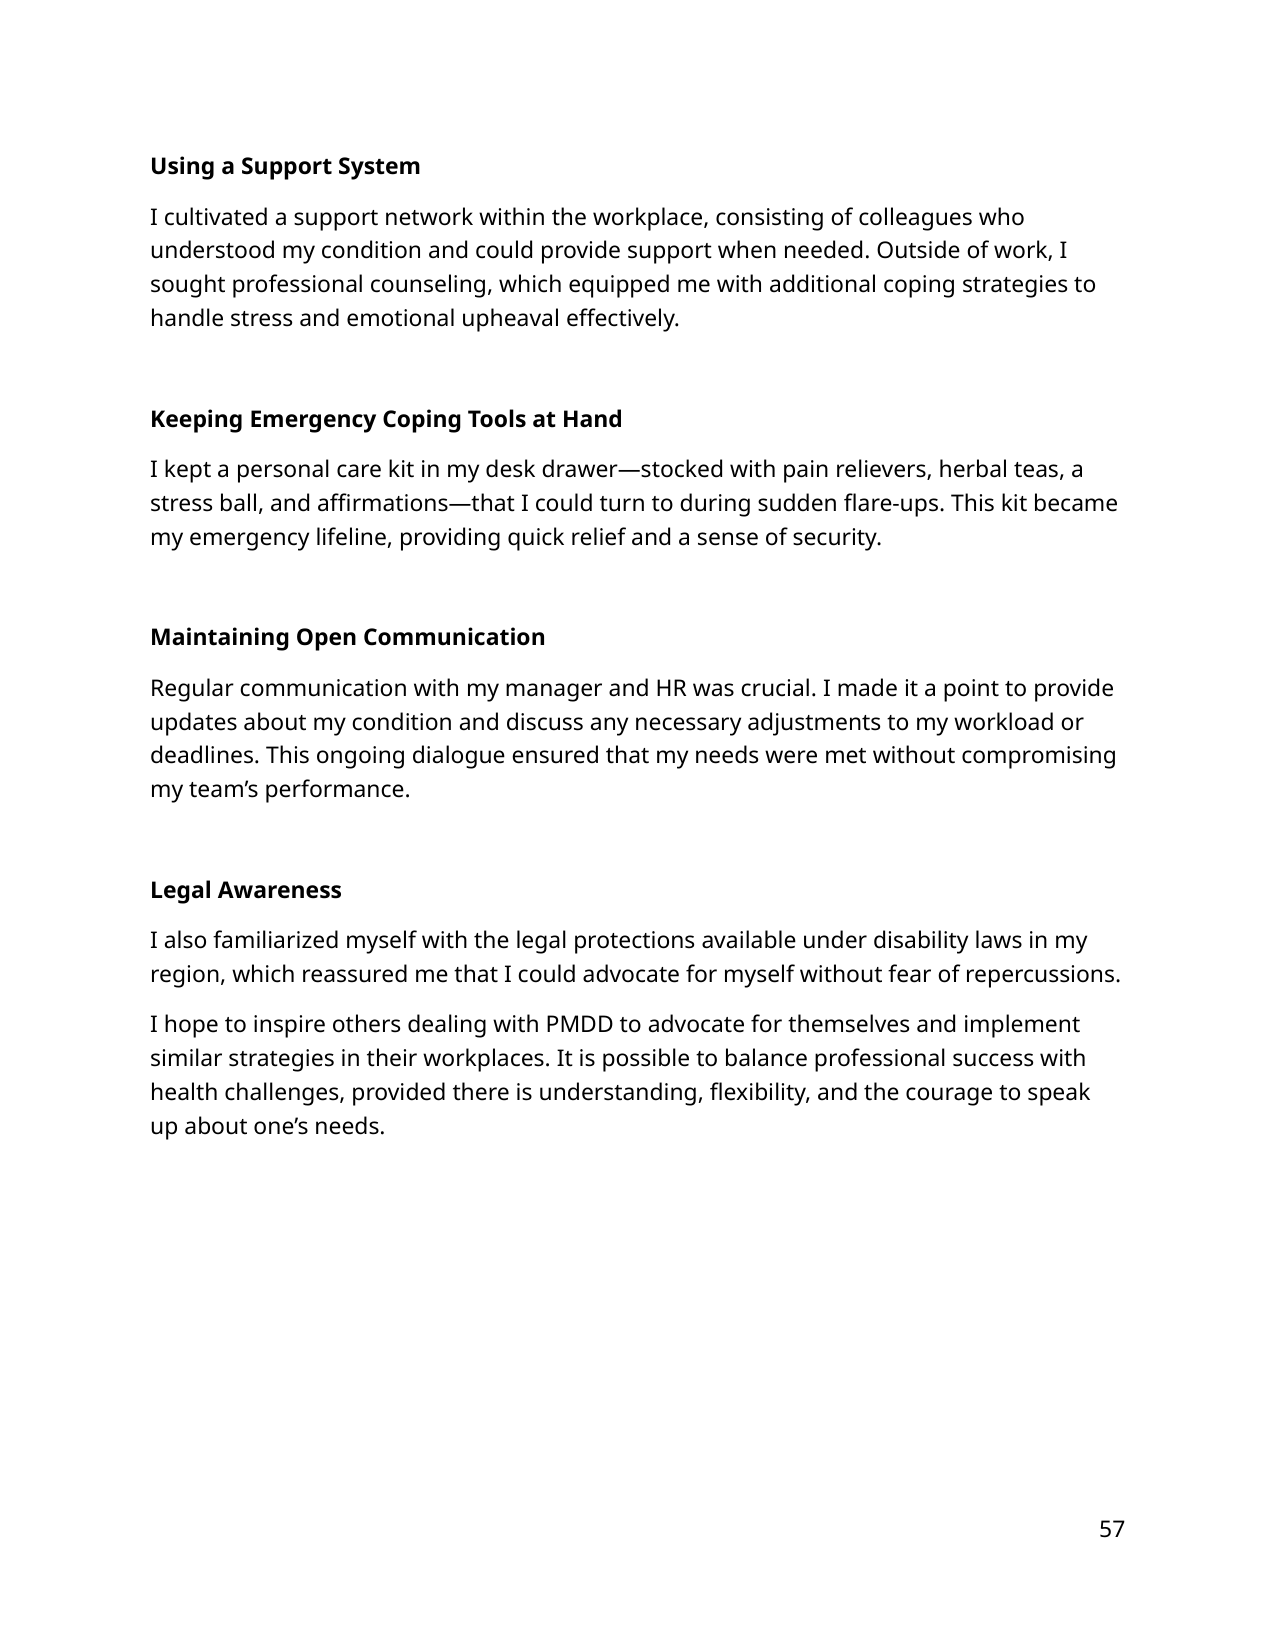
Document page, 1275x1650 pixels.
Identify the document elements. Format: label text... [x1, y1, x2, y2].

text I cultivated a support network within the workplace, consisting of colleagues who understood my condition and could provide support when needed. Outside of work, I sought professional counseling, which equipped me with additional coping strategies to handle stress and emotional upheaval effectively. [150, 200, 1125, 333]
text Regular communication with my manager and HR was crucial. I made it a point to provide updates about my condition and discuss any necessary adjustments to my workload or deadlines. This ongoing dialogue ensured that my needs were met without compromising my team’s performance. [150, 672, 1125, 804]
text Maintaining Open Communication [150, 621, 1125, 652]
text I kept a personal care kit in my desk drawer—stocked with pain relievers, herbal teas, a stress ball, and affirmations—that I could turn to during sudden flare-ups. This kit became my emergency lifeline, providing quick relief and a sense of security. [150, 453, 1125, 552]
text I also familiarized myself with the legal protections available under disability laws in my region, which reassured me that I could advocate for myself without fear of repercussions. [150, 924, 1125, 989]
text Using a Support System [150, 150, 1125, 181]
text I hope to inspire others dealing with PMDD to advocate for themselves and implement similar strategies in their workplaces. It is possible to balance professional success with health challenges, provided there is understanding, flexibility, and the courage to speak up about one’s needs. [150, 1008, 1125, 1141]
text Legal Awareness [150, 874, 1125, 905]
text Keeping Emergency Coping Tools at Hand [150, 402, 1125, 434]
